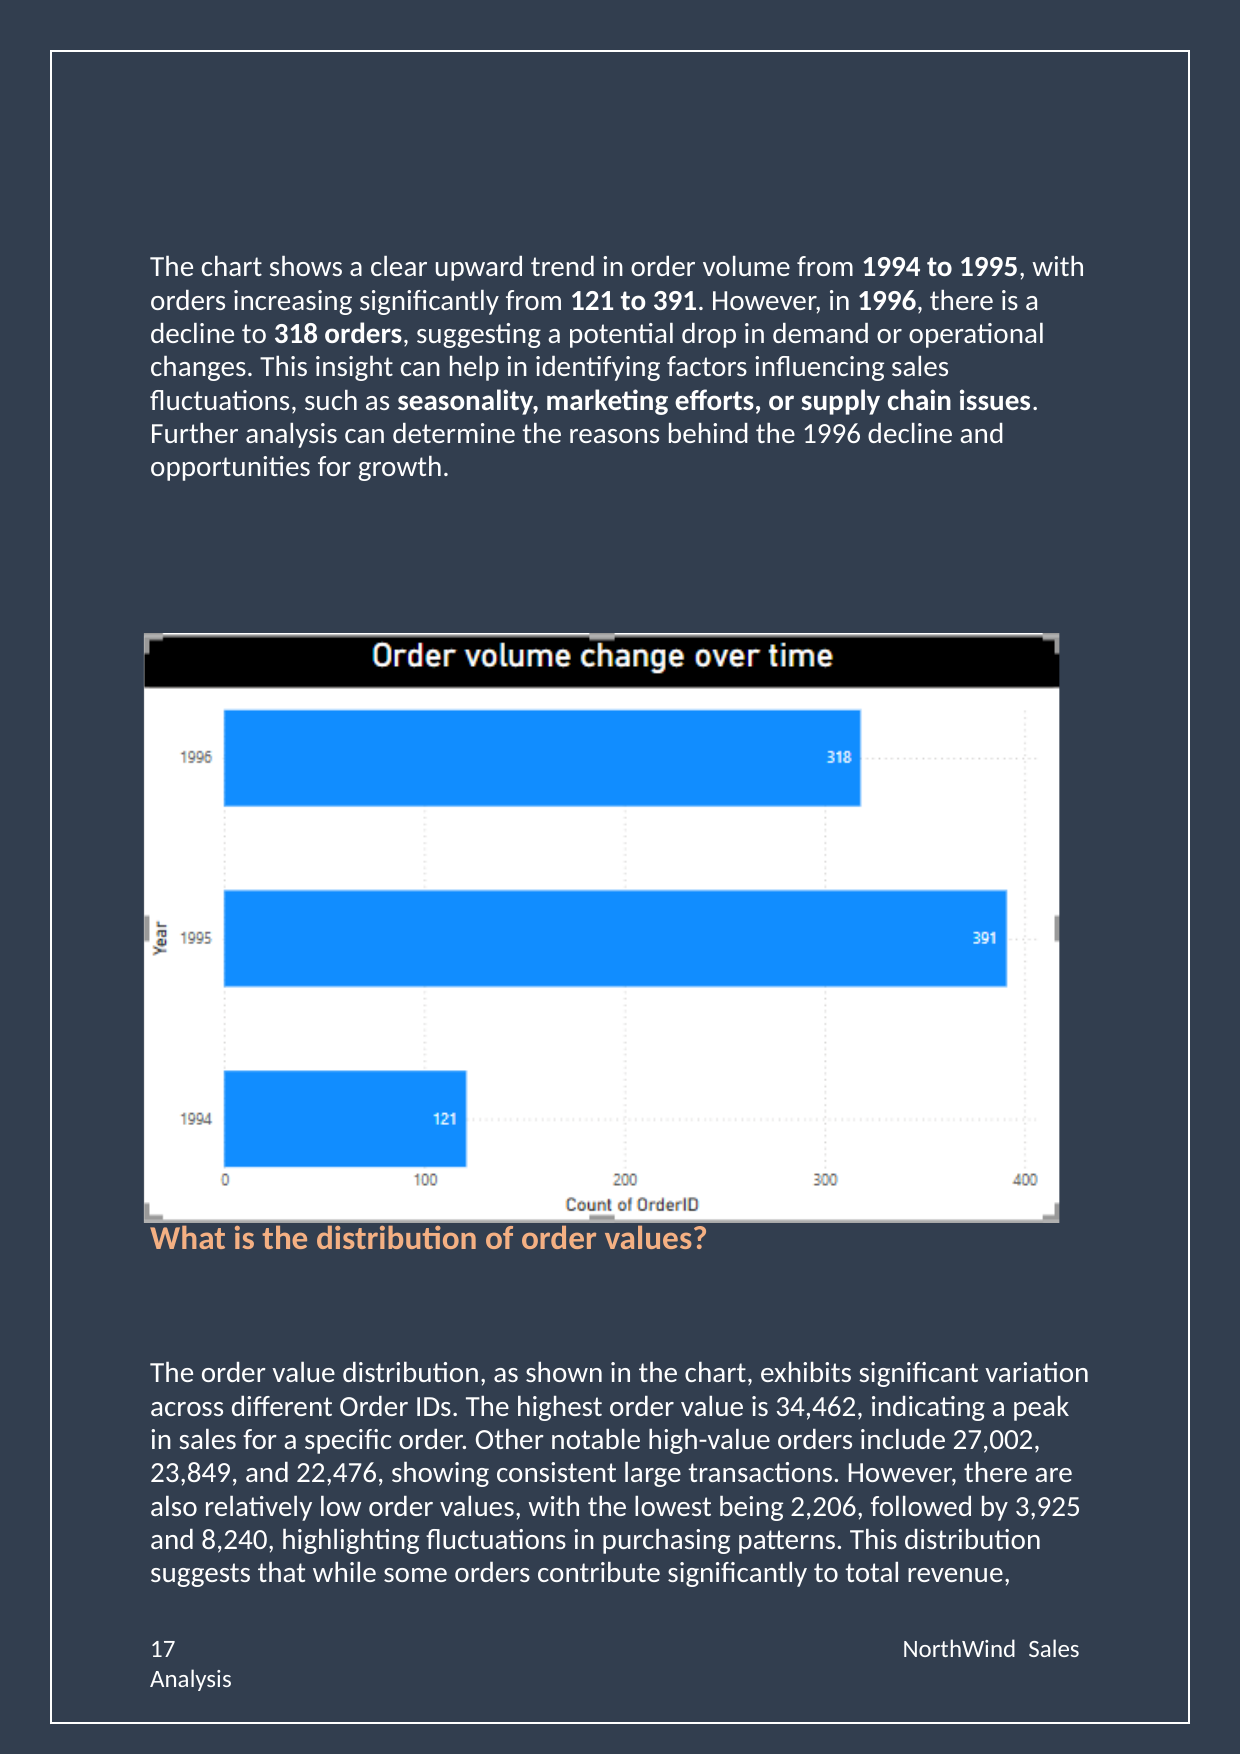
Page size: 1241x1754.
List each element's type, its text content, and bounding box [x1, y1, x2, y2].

text What is the distribution of order values? [150, 950, 1090, 1256]
picture [143, 633, 1060, 1223]
text The chart shows a clear upward trend in order volume from 1994 to 1995, with orders increasing significantly from 121 to 391. However, in 1996, there is a decline to 318 orders, suggesting a potential drop in demand or operational changes. This insight can help in identifying factors influencing sales fluctuations, such as seasonality, marketing efforts, or supply chain issues. Further analysis can determine the reasons behind the 1996 decline and opportunities for growth. [150, 250, 1090, 483]
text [150, 1356, 1090, 1589]
